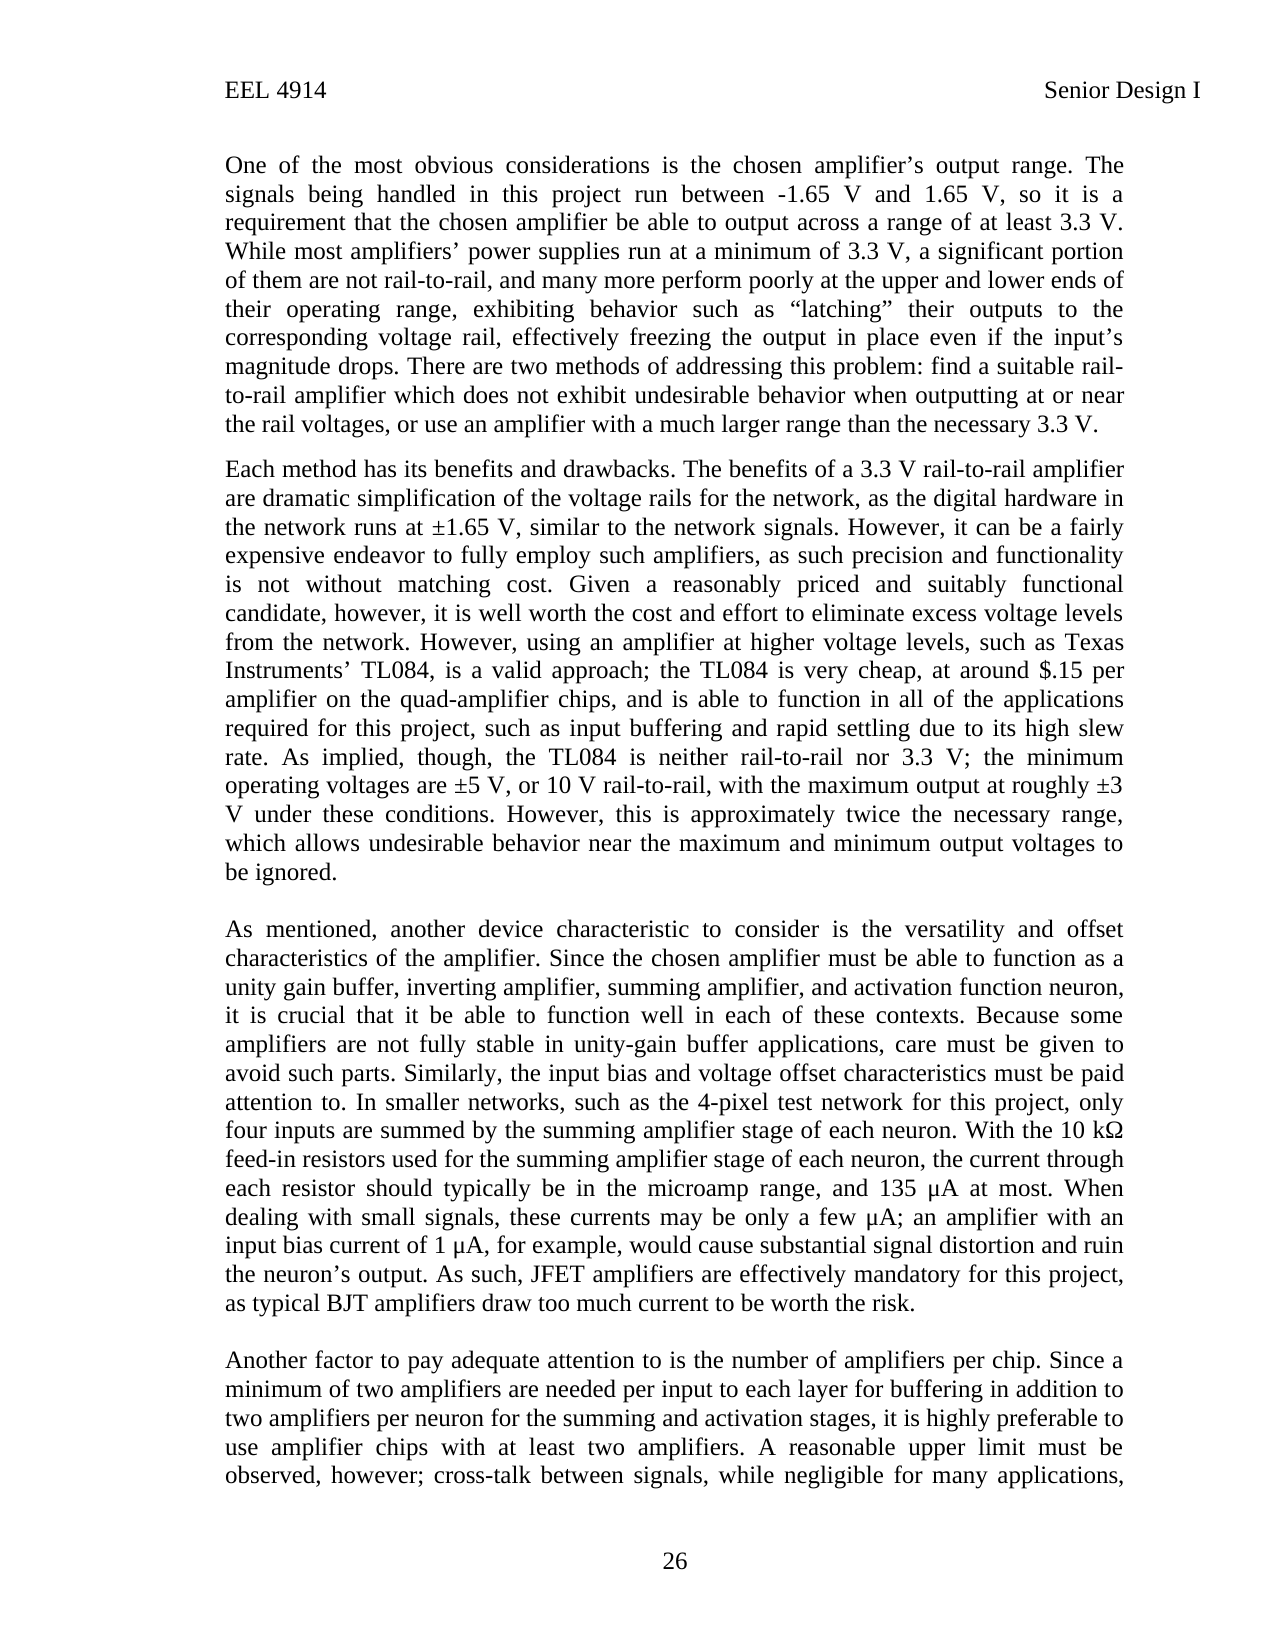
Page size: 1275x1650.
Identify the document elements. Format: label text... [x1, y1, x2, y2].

text Each method has its benefits and drawbacks. The benefits of a 3.3 V rail-to-rail amplifier are dramatic simplification of the voltage rails for the network, as the digital hardware in the network runs at ±1.65 V, similar to the network signals. However, it can be a fairly expensive endeavor to fully employ such amplifiers, as such precision and functionality is not without matching cost. Given a reasonably priced and suitably functional candidate, however, it is well worth the cost and effort to eliminate excess voltage levels from the network. However, using an amplifier at higher voltage levels, such as Texas Instruments’ TL084, is a valid approach; the TL084 is very cheap, at around $.15 per amplifier on the quad-amplifier chips, and is able to function in all of the applications required for this project, such as input buffering and rapid settling due to its high slew rate. As implied, though, the TL084 is neither rail-to-rail nor 3.3 V; the minimum operating voltages are ±5 V, or 10 V rail-to-rail, with the maximum output at roughly ±3 V under these conditions. However, this is approximately twice the necessary range, which allows undesirable behavior near the maximum and minimum output voltages to be ignored. [225, 454, 1125, 885]
text One of the most obvious considerations is the chosen amplifier’s output range. The signals being handled in this project run between -1.65 V and 1.65 V, so it is a requirement that the chosen amplifier be able to output across a range of at least 3.3 V. While most amplifiers’ power supplies run at a minimum of 3.3 V, a significant portion of them are not rail-to-rail, and many more perform poorly at the upper and lower ends of their operating range, exhibiting behavior such as “latching” their outputs to the corresponding voltage rail, effectively freezing the output in place even if the input’s magnitude drops. There are two methods of addressing this problem: find a suitable rail-to-rail amplifier which does not exhibit undesirable behavior when outputting at or near the rail voltages, or use an amplifier with a much larger range than the necessary 3.3 V. [225, 150, 1125, 437]
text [225, 1345, 1125, 1489]
text As mentioned, another device characteristic to consider is the versatility and offset characteristics of the amplifier. Since the chosen amplifier must be able to function as a unity gain buffer, inverting amplifier, summing amplifier, and activation function neuron, it is crucial that it be able to function well in each of these contexts. Because some amplifiers are not fully stable in unity-gain buffer applications, care must be given to avoid such parts. Similarly, the input bias and voltage offset characteristics must be paid attention to. In smaller networks, such as the 4-pixel test network for this project, only four inputs are summed by the summing amplifier stage of each neuron. With the 10 kΩ feed-in resistors used for the summing amplifier stage of each neuron, the current through each resistor should typically be in the microamp range, and 135 μA at most. When dealing with small signals, these currents may be only a few μA; an amplifier with an input bias current of 1 μA, for example, would cause substantial signal distortion and ruin the neuron’s output. As such, JFET amplifiers are effectively mandatory for this project, as typical BJT amplifiers draw too much current to be worth the risk. [225, 914, 1125, 1317]
